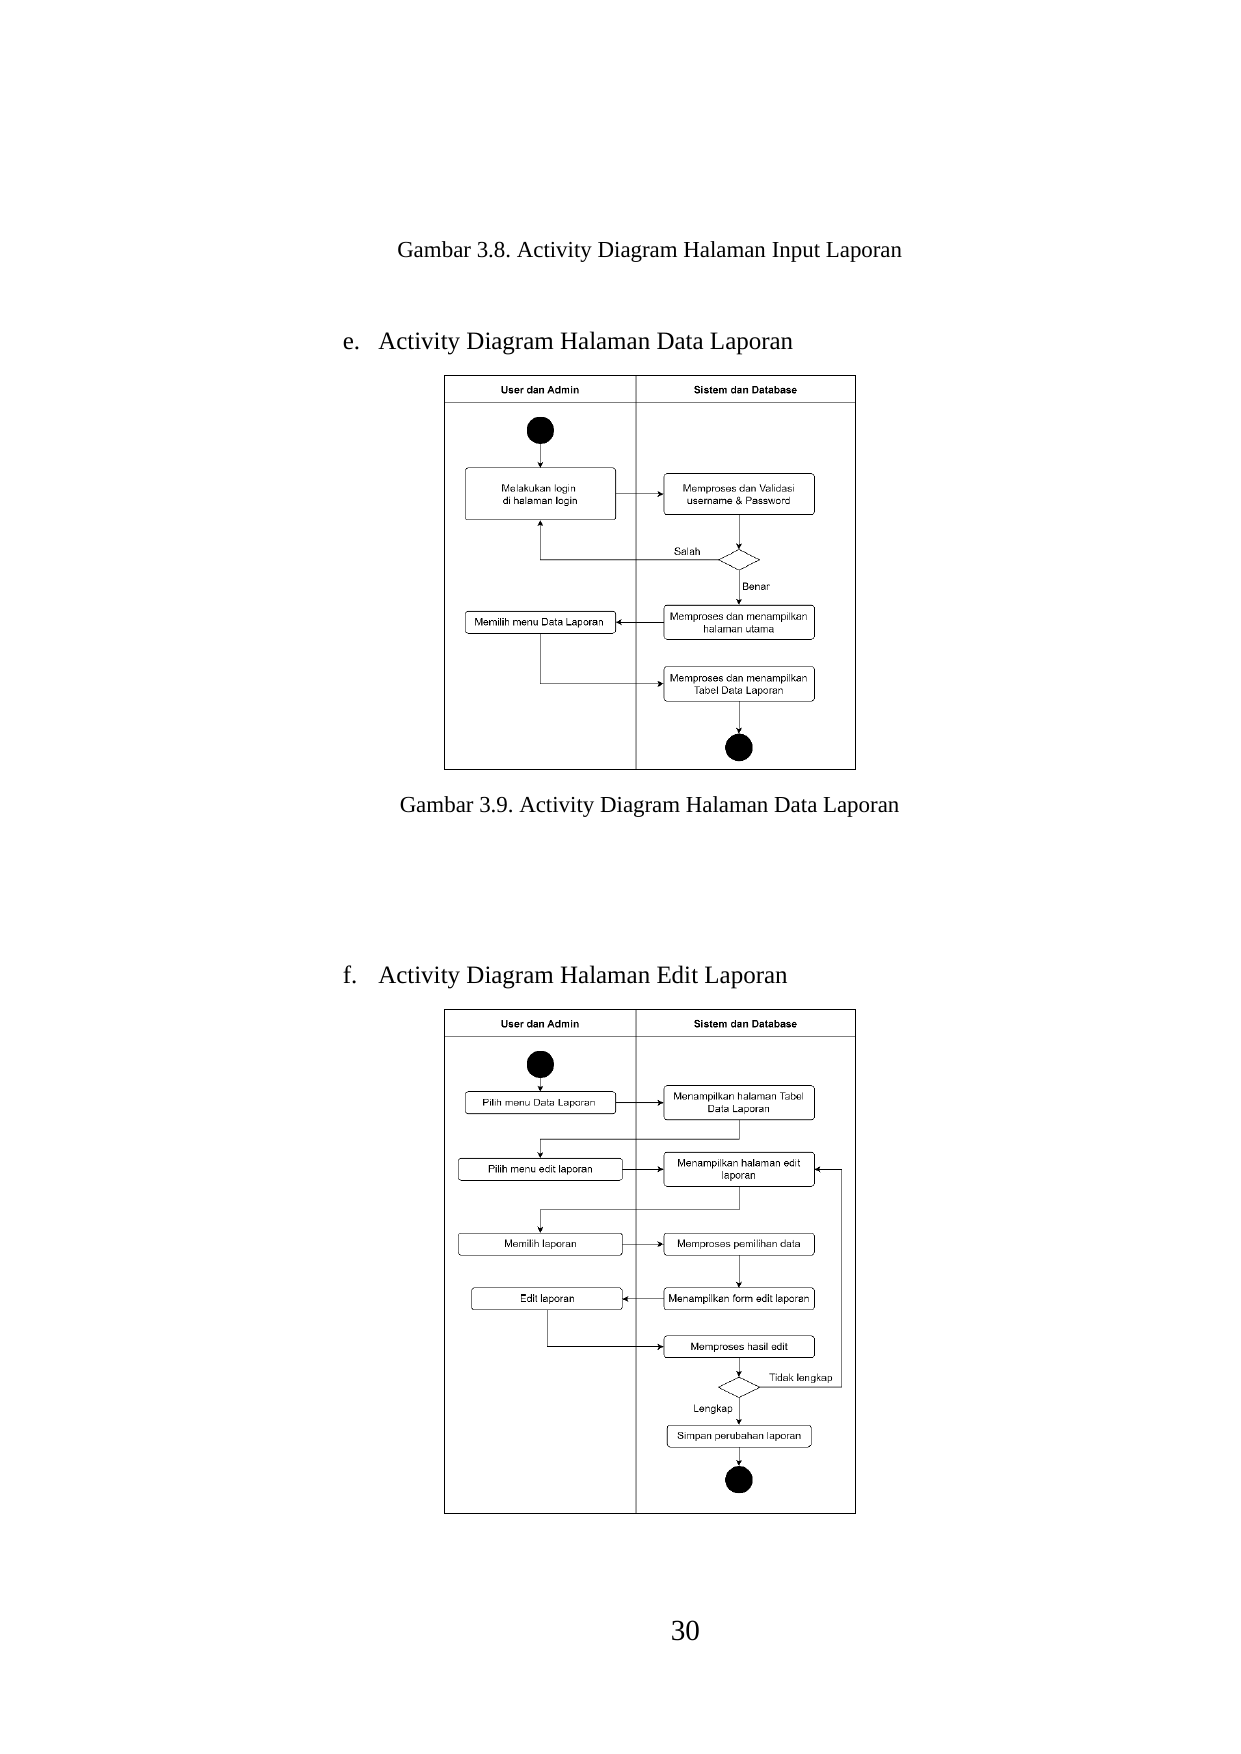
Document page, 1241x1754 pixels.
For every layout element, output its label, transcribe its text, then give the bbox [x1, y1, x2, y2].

text Gambar 3.8. Activity Diagram Halaman Input Laporan [236, 236, 1063, 263]
subtitle Activity Diagram Halaman Data Laporan [343, 326, 1063, 354]
text Gambar 3.9. Activity Diagram Halaman Data Laporan [236, 791, 1063, 897]
subtitle Activity Diagram Halaman Edit Laporan [343, 960, 1063, 988]
picture [437, 1002, 863, 1521]
picture [437, 368, 863, 777]
